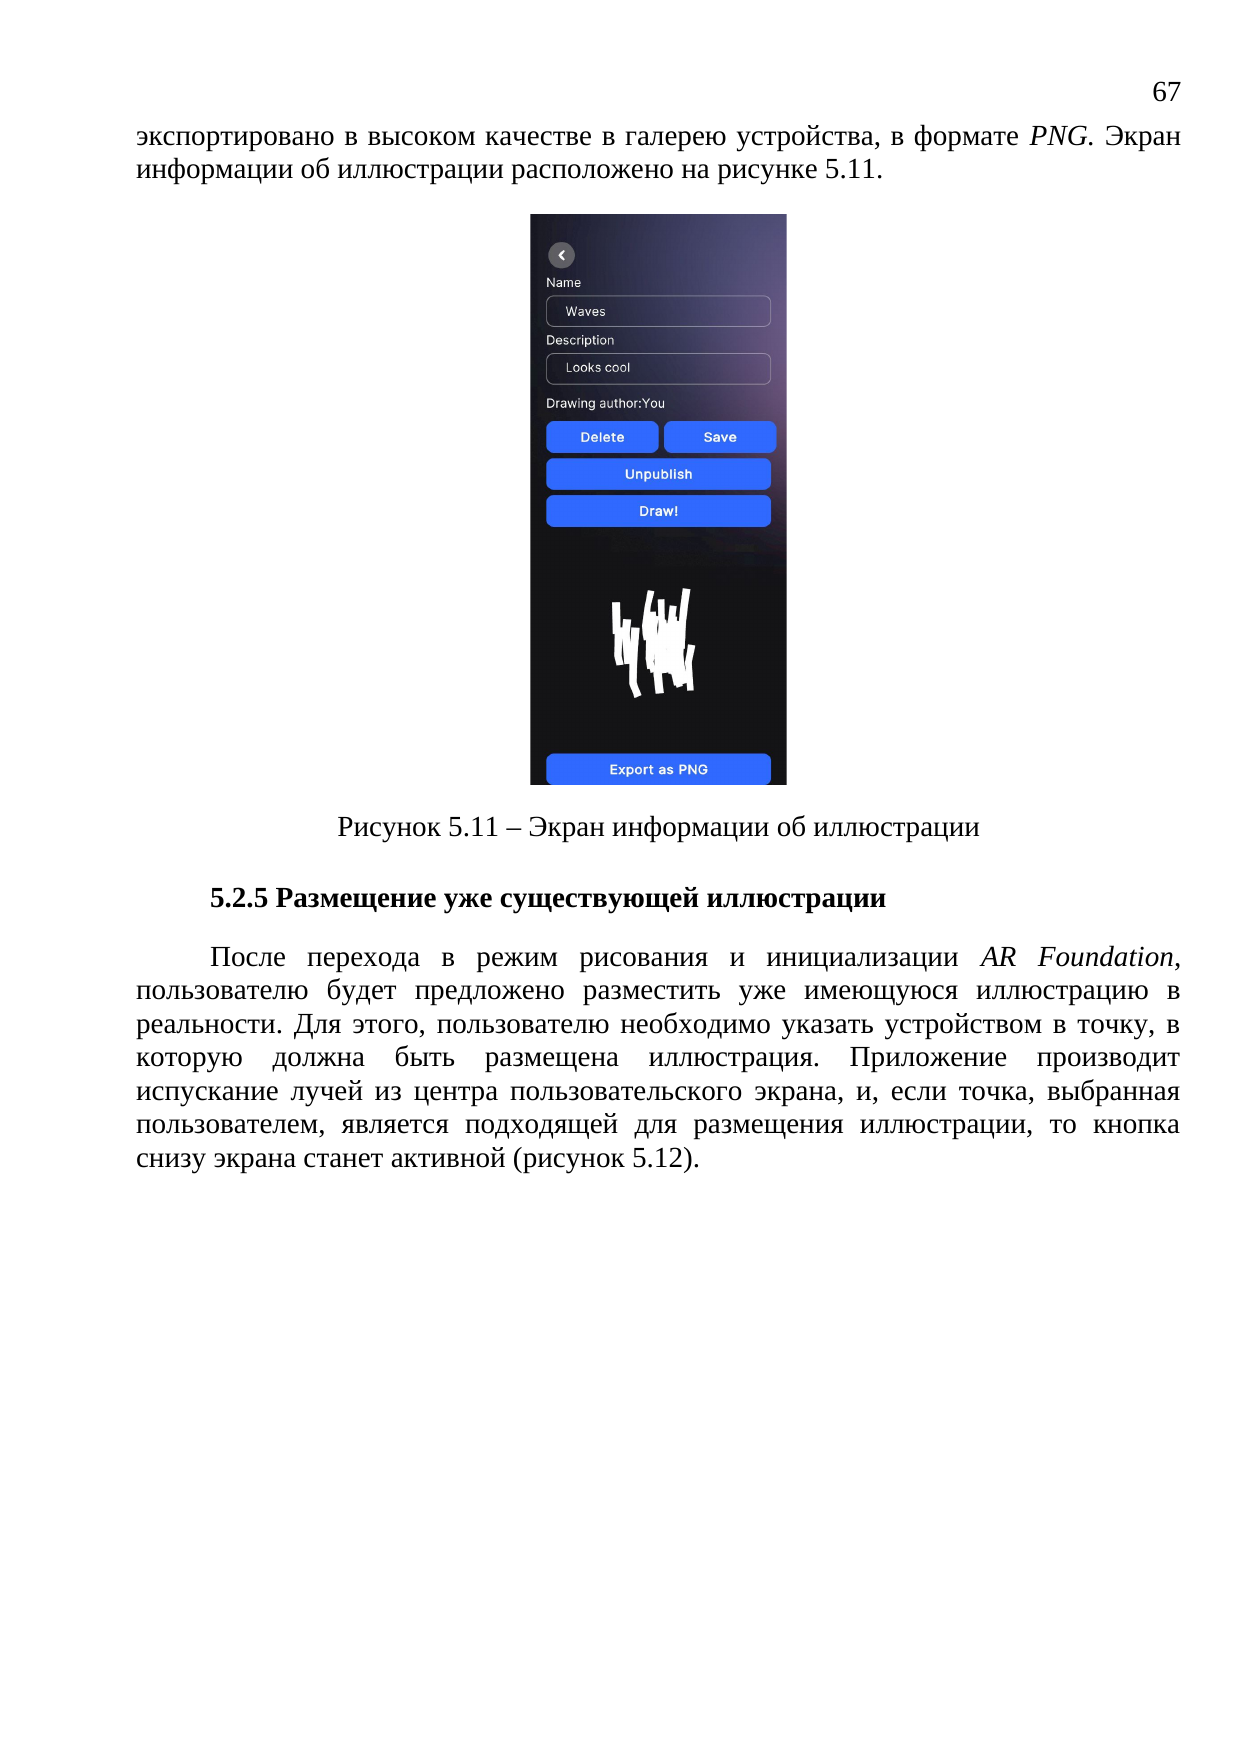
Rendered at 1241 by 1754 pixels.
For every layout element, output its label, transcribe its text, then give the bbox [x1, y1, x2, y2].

text После перехода в режим рисования и инициализации AR Foundation, пользователю будет предложено разместить уже имеющуюся иллюстрацию в реальности. Для этого, пользователю необходимо указать устройством в точку, в которую должна быть размещена иллюстрация. Приложение производит испускание лучей из центра пользовательского экрана, и, если точка, выбранная пользователем, является подходящей для размещения иллюстрации, то кнопка снизу экрана станет активной (рисунок 5.12). [136, 939, 1181, 1174]
text Рисунок 5.11 – Экран информации об иллюстрации [136, 809, 1181, 843]
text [136, 118, 1181, 185]
picture [530, 214, 787, 785]
subtitle 5.2.5 Размещение уже существующей иллюстрации [136, 880, 1181, 914]
